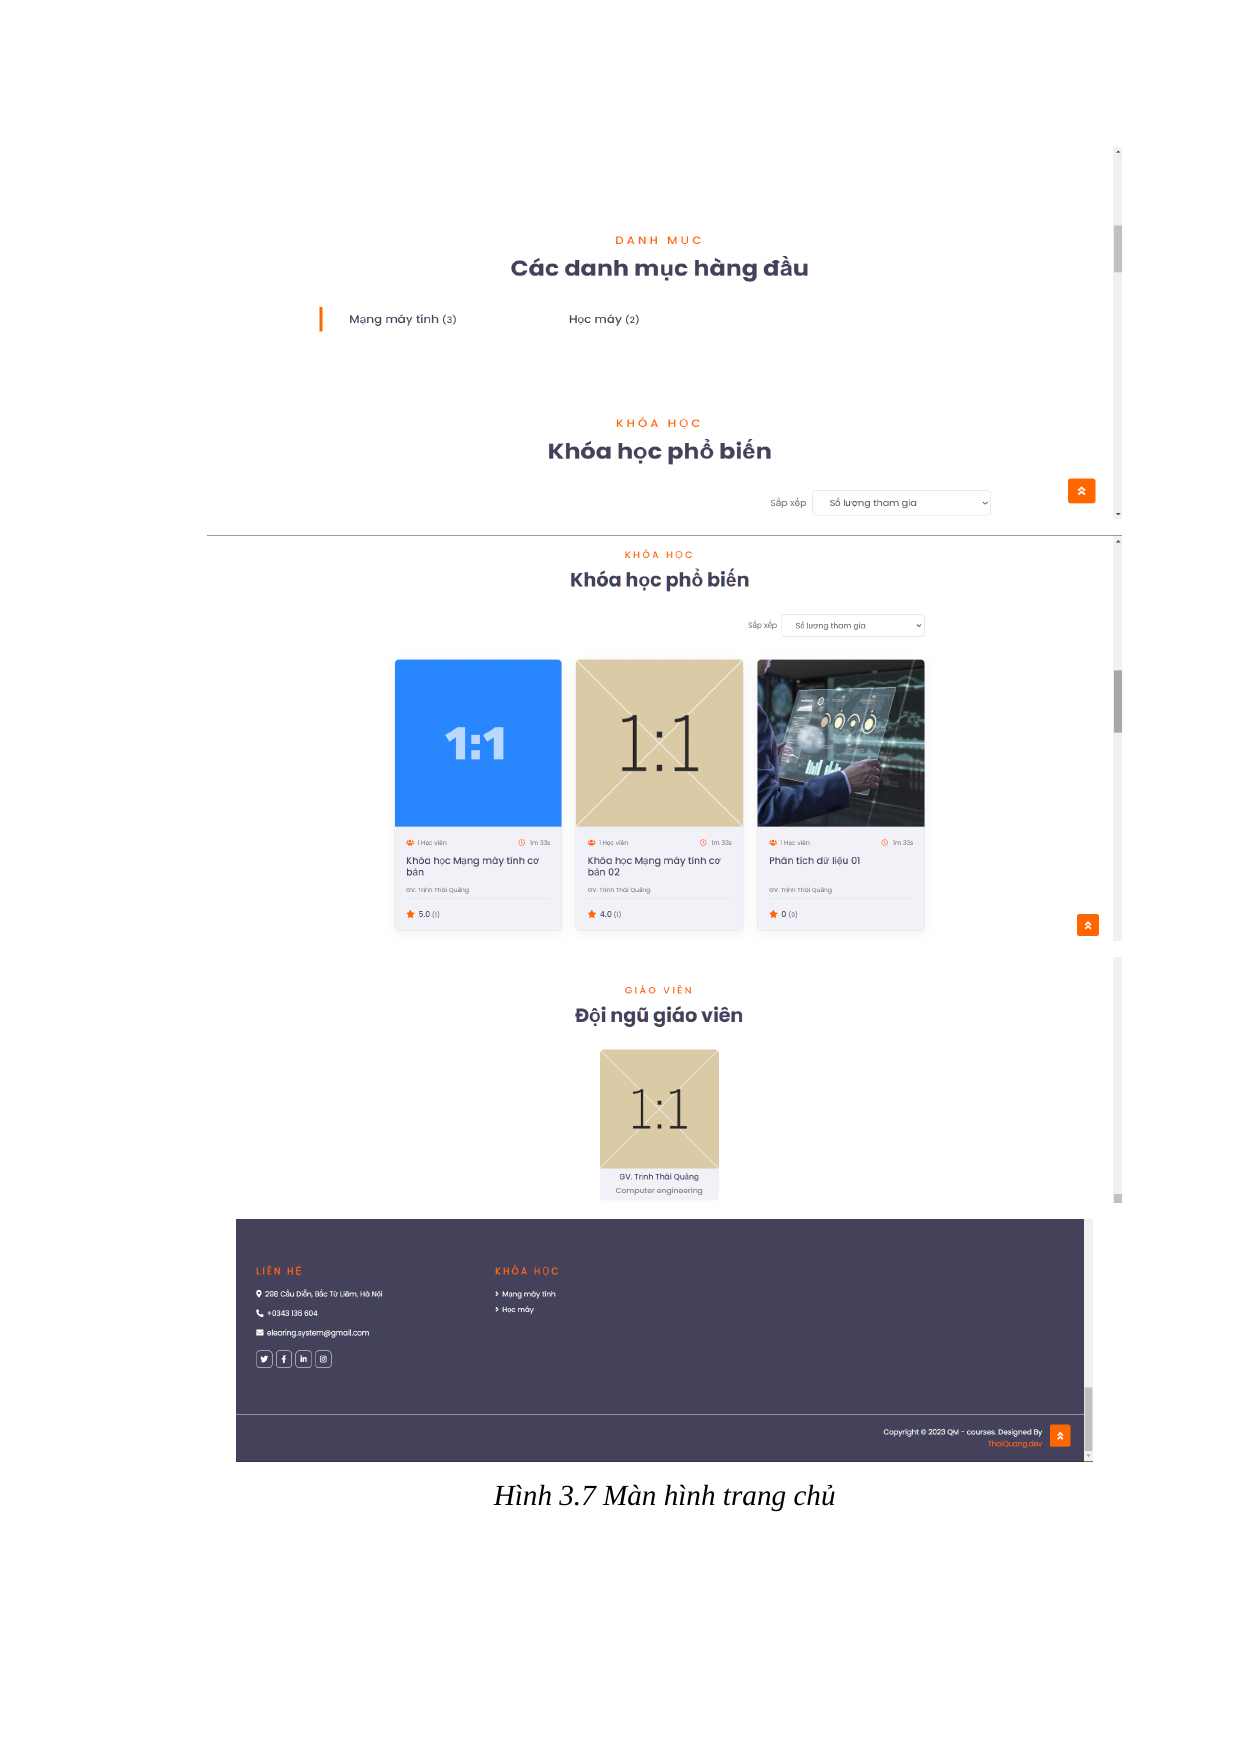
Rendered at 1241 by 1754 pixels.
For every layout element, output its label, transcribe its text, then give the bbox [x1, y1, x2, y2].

picture [236, 1219, 1093, 1462]
picture [206, 535, 1123, 941]
picture [206, 147, 1123, 519]
picture [206, 957, 1123, 1203]
text Hình 3.7 Màn hình trang chủ [207, 1478, 1122, 1512]
